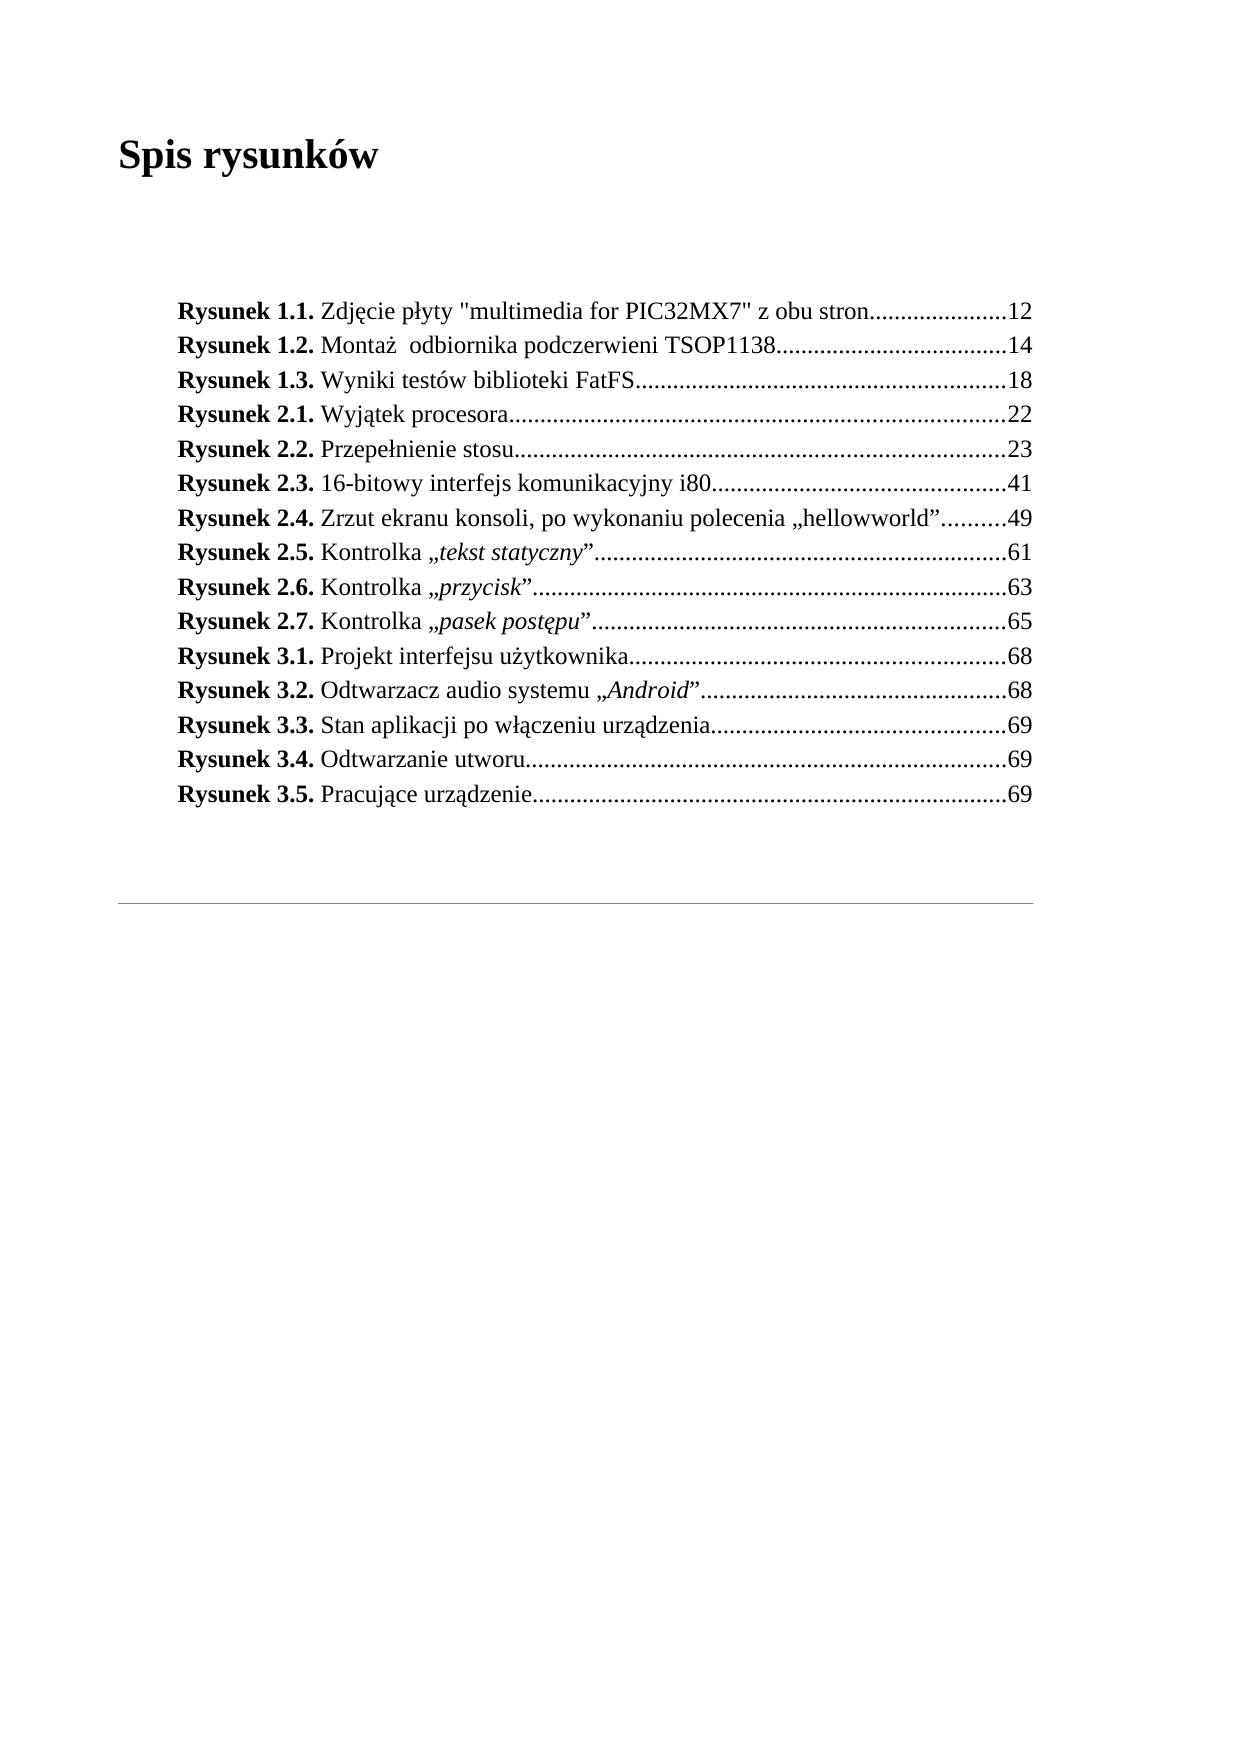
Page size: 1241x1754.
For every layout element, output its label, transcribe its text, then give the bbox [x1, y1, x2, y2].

text Rysunek 3.3. Stan aplikacji po włączeniu urządzenia 69 [118, 710, 1033, 738]
text Rysunek 2.5. Kontrolka „tekst statyczny” 61 [118, 537, 1033, 566]
text Rysunek 2.2. Przepełnienie stosu. 23 [118, 434, 1033, 463]
text Rysunek 1.2. Montaż odbiornika podczerwieni TSOP1138 14 [118, 330, 1033, 359]
text Rysunek 2.6. Kontrolka „przycisk” 63 [118, 572, 1033, 601]
text Rysunek 3.1. Projekt interfejsu użytkownika 68 [118, 641, 1033, 669]
text Rysunek 3.5. Pracujące urządzenie 69 [118, 779, 1033, 807]
text Rysunek 2.4. Zrzut ekranu konsoli, po wykonaniu polecenia „hellowworld” 49 [118, 503, 1033, 532]
text Rysunek 1.1. Zdjęcie płyty "multimedia for PIC32MX7" z obu stron 12 [118, 296, 1033, 325]
text Rysunek 3.4. Odtwarzanie utworu 69 [118, 744, 1033, 773]
text Rysunek 2.7. Kontrolka „pasek postępu” 65 [118, 606, 1033, 635]
text Rysunek 1.3. Wyniki testów biblioteki FatFS 18 [118, 365, 1033, 394]
text Rysunek 3.2. Odtwarzacz audio systemu „Android” 68 [118, 675, 1033, 704]
text Rysunek 2.1. Wyjątek procesora. 22 [118, 399, 1033, 428]
subtitle Spis rysunków [118, 130, 1033, 178]
text Rysunek 2.3. 16-bitowy interfejs komunikacyjny i80 41 [118, 468, 1033, 497]
